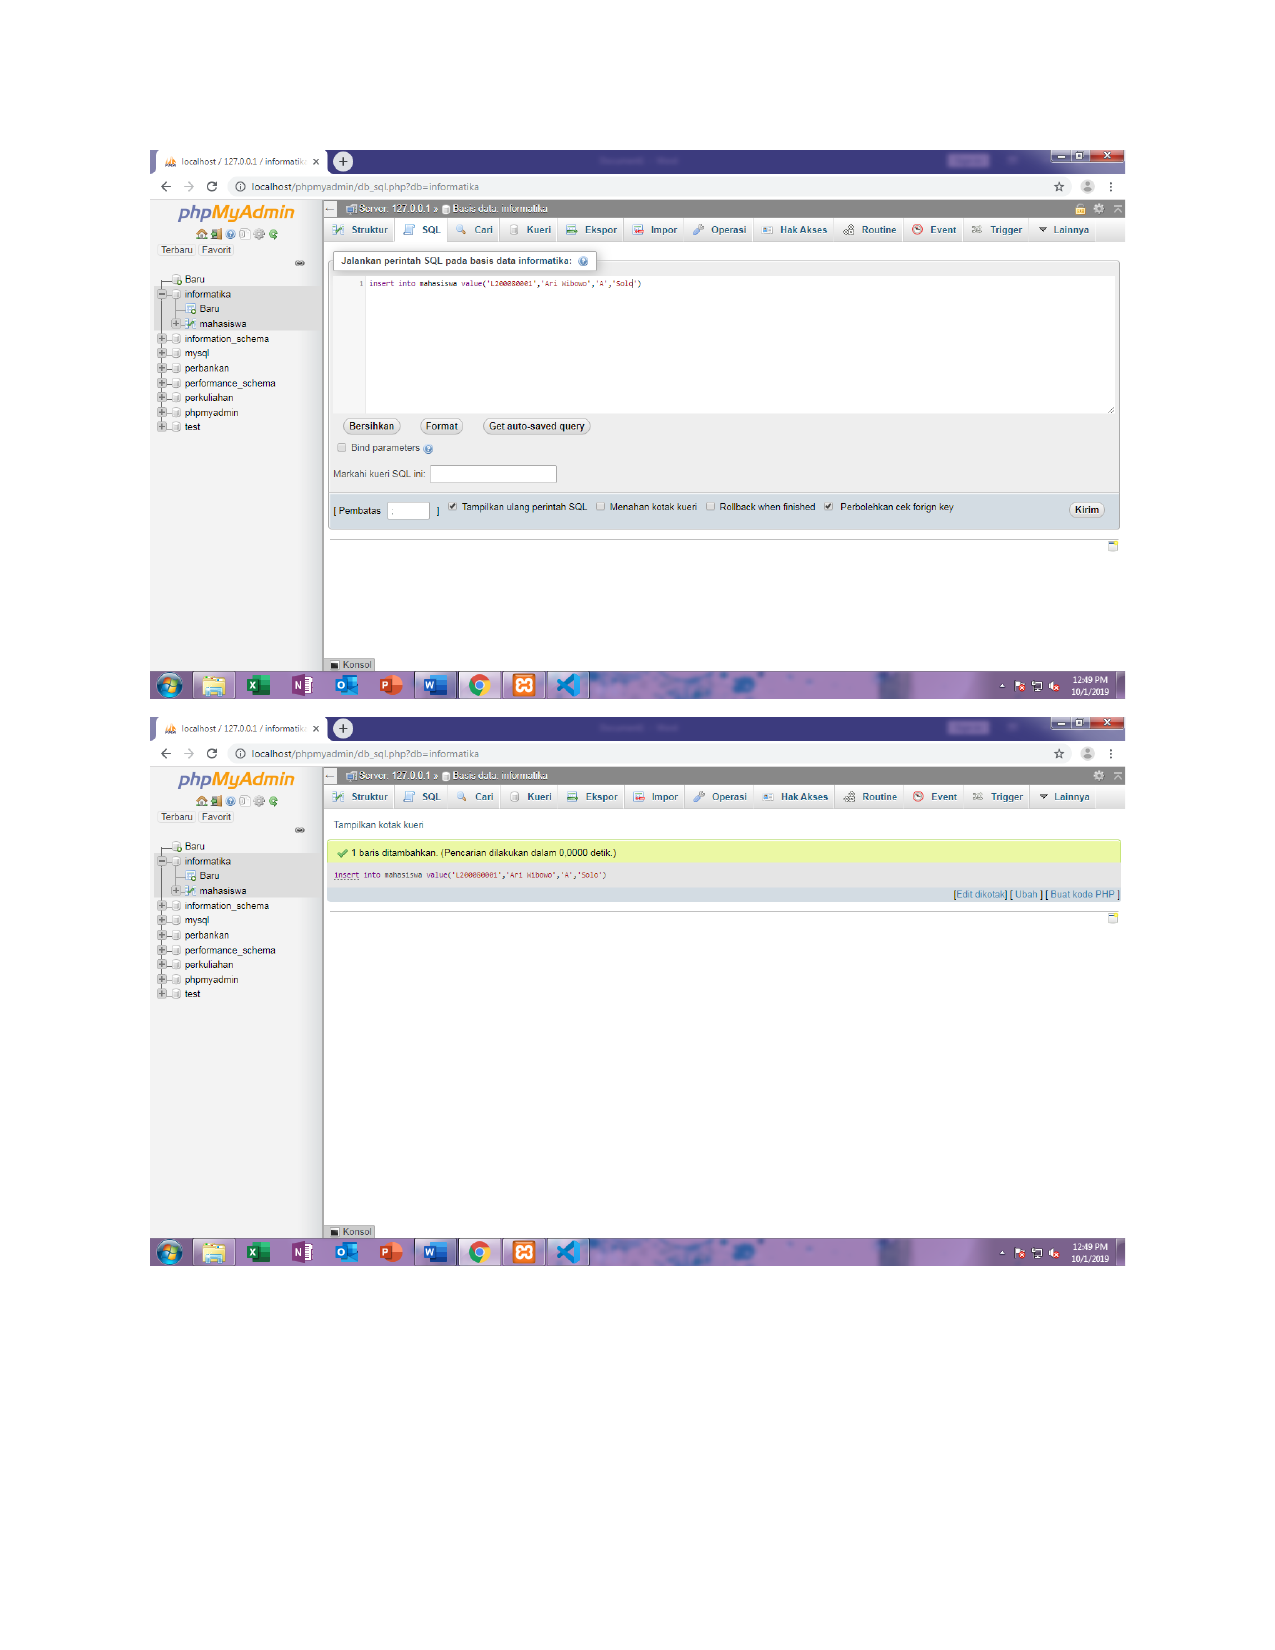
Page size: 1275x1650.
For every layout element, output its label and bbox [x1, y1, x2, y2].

picture [150, 150, 1125, 699]
picture [150, 717, 1125, 1266]
